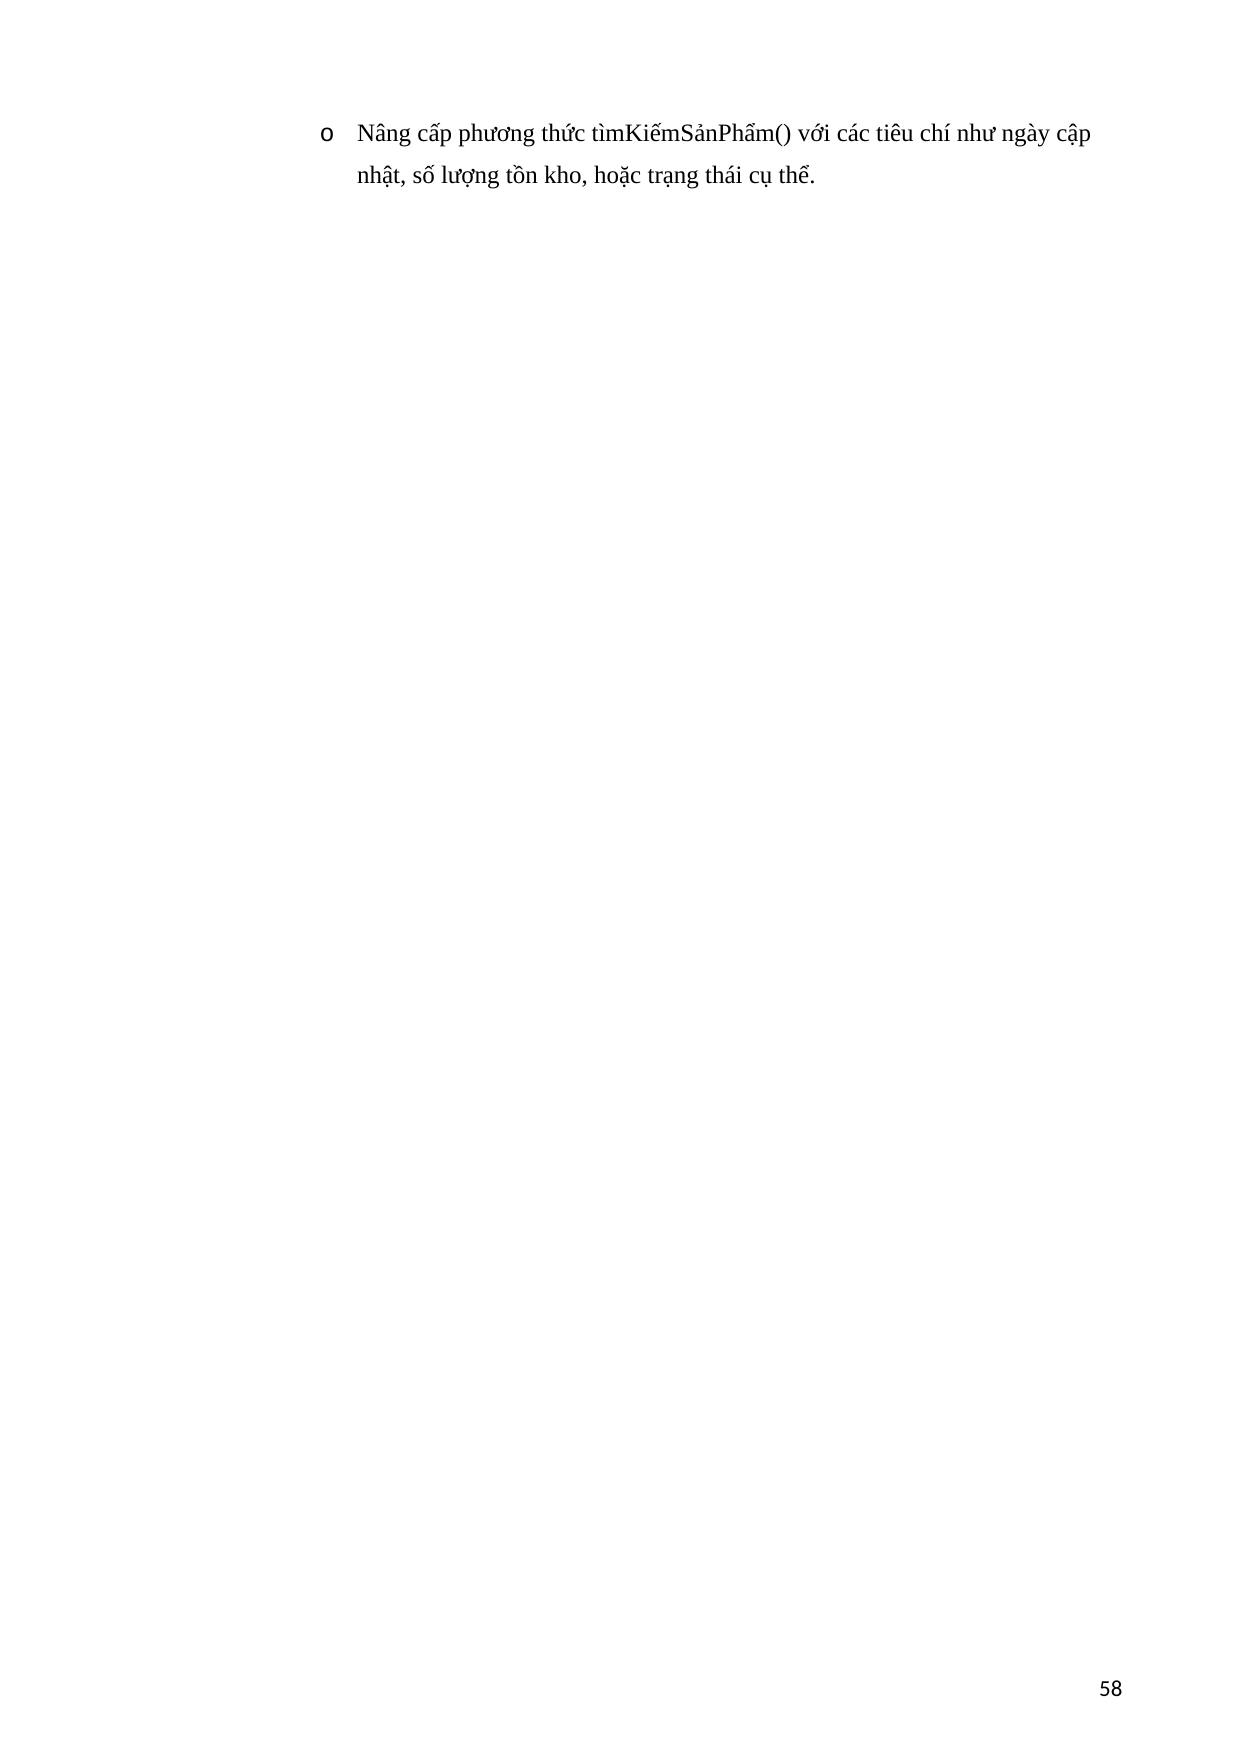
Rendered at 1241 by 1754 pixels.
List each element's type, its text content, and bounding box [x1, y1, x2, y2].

list Nâng cấp phương thức tìmKiếmSảnPhẩm() với các tiêu chí như ngày cập nhật, số lượng tồn kho, hoặc trạng thái cụ thể. [319, 118, 1122, 189]
